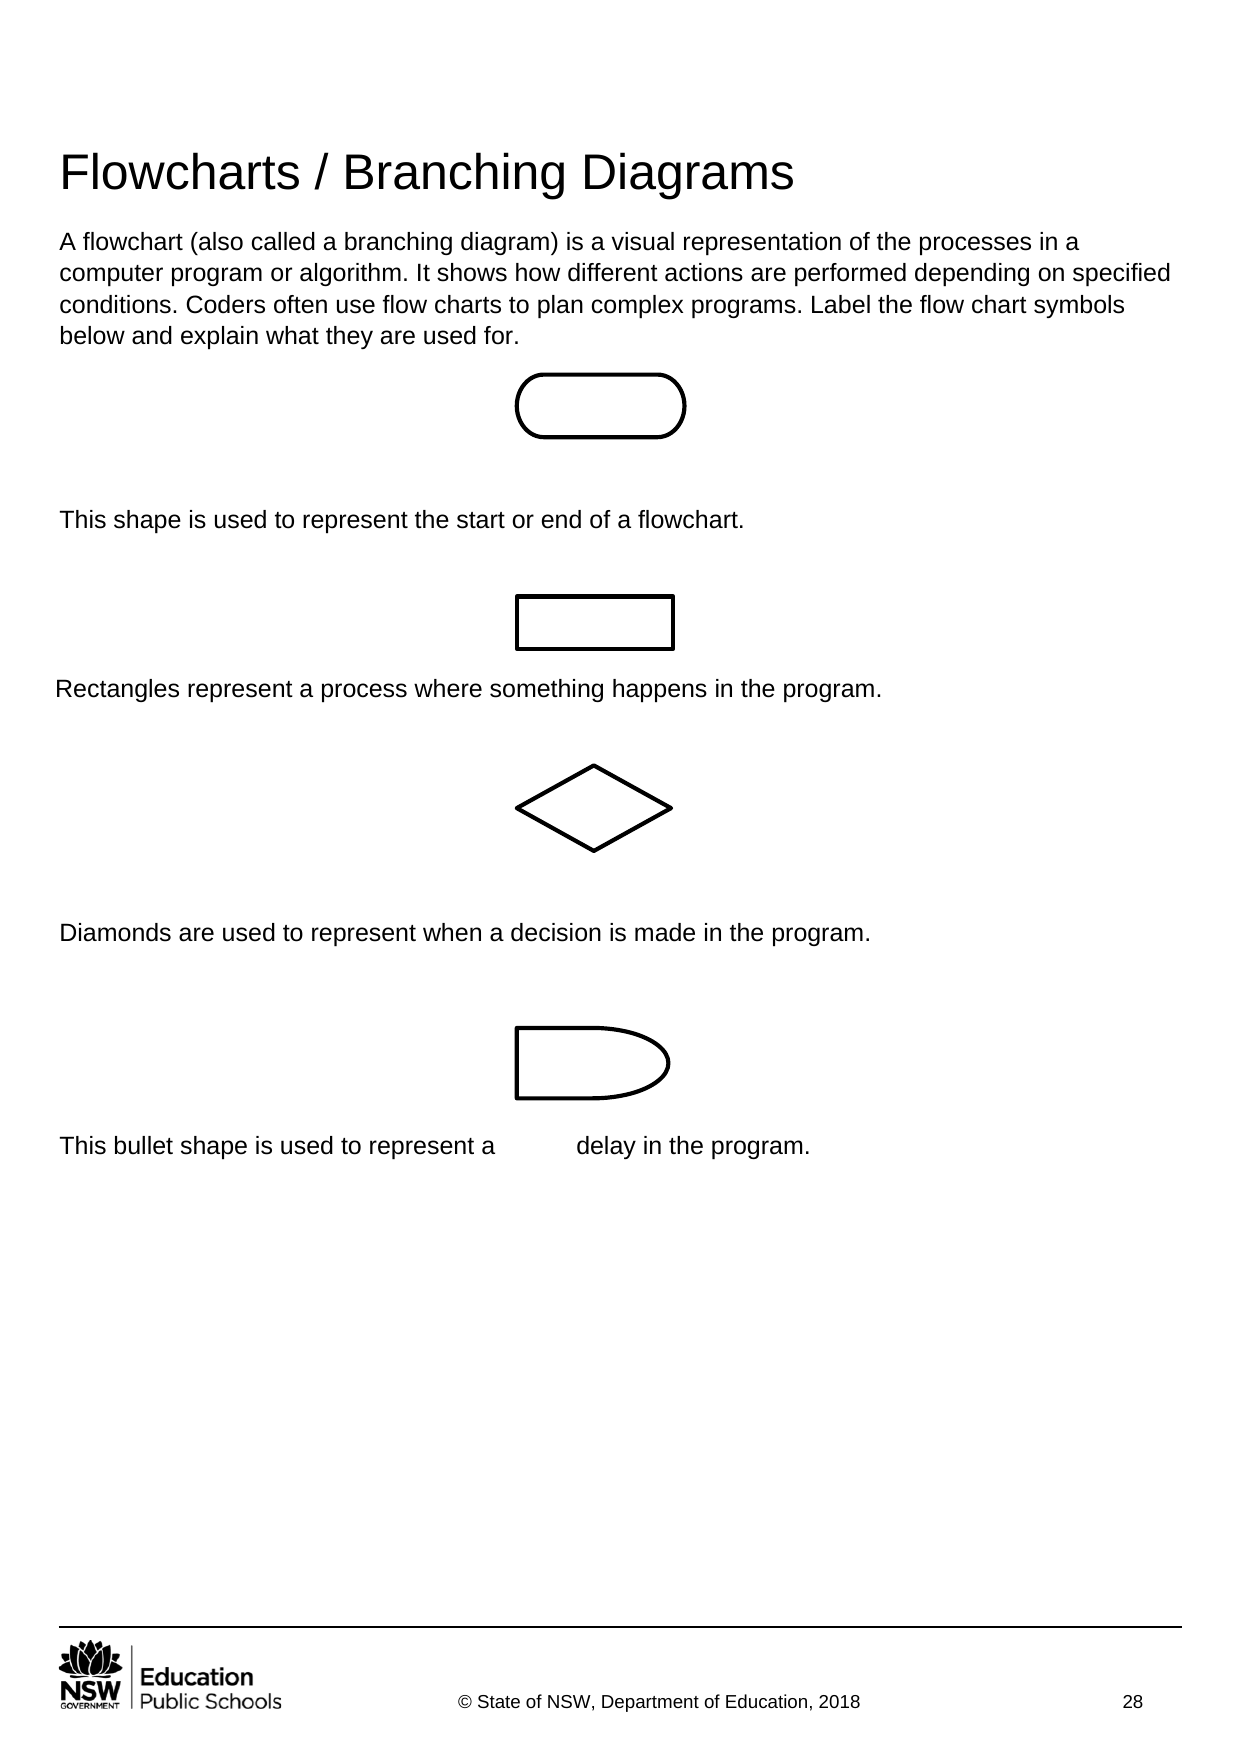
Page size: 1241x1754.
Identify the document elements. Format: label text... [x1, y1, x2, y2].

text Flowcharts / Branching Diagrams [59, 142, 1181, 199]
text A flowchart (also called a branching diagram) is a visual representation of the processes in a computer program or algorithm. It shows how different actions are performed depending on specified conditions. Coders often use flow charts to plan complex programs. Label the flow chart symbols below and explain what they are used for. [59, 224, 1181, 349]
picture [58, 1640, 282, 1709]
text This bullet shape is used to represent a delay in the program. [59, 1128, 1181, 1159]
text Diamonds are used to represent when a decision is made in the program. [59, 916, 1181, 947]
text Rectangles represent a process where something happens in the program. [59, 653, 1181, 703]
text This shape is used to represent the start or end of a flowchart. [59, 503, 1181, 534]
